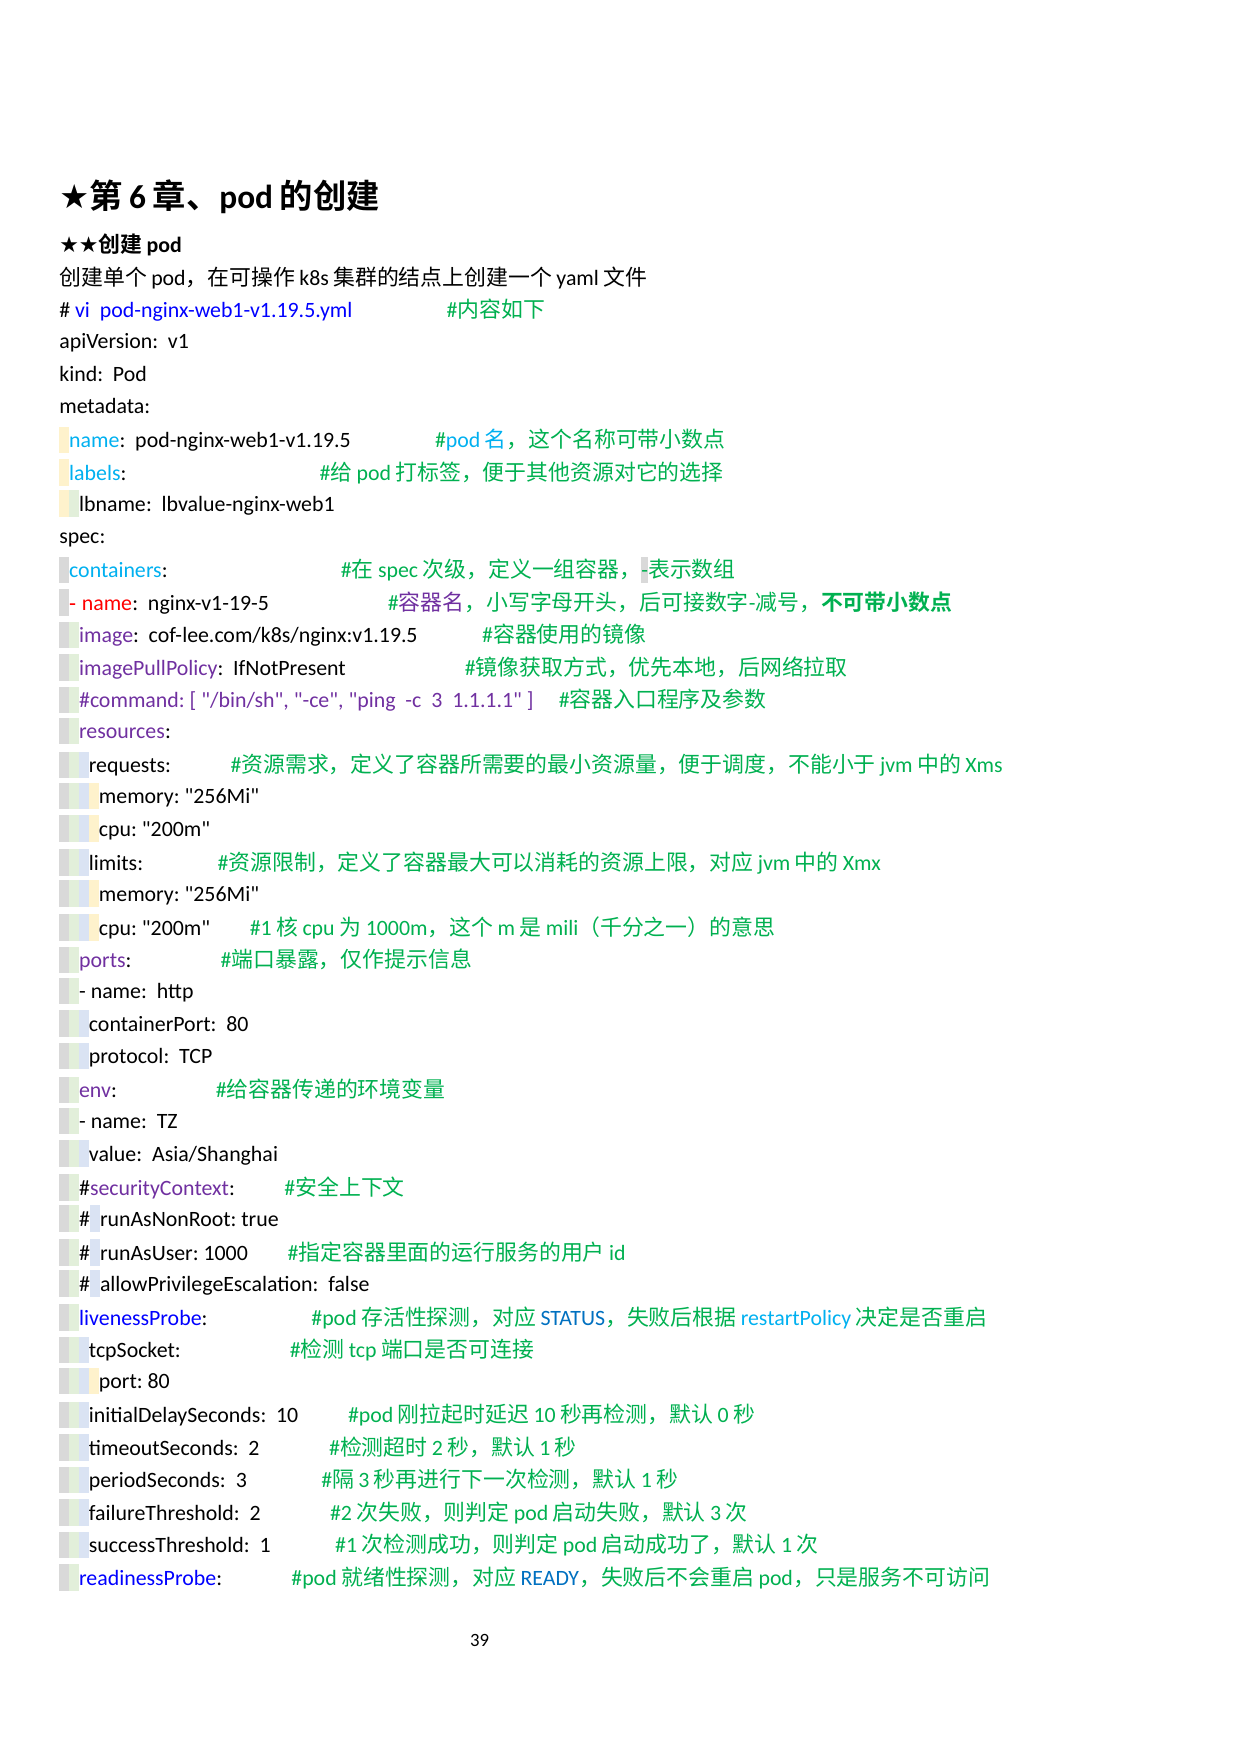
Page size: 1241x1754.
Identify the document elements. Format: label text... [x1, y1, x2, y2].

text tcpSocket: #检测tcp端口是否可连接 [59, 1332, 1181, 1364]
text - name: http [59, 974, 1181, 1007]
text # runAsUser: 1000 #指定容器里面的运行服务的用户id [59, 1234, 1181, 1267]
text image: cof-lee.com/k8s/nginx:v1.19.5 #容器使用的镜像 [59, 617, 1181, 649]
text apiVersion: v1 [59, 324, 1181, 357]
text # vi pod-nginx-web1-v1.19.5.yml #内容如下 [59, 292, 1181, 324]
text - name: TZ [59, 1104, 1181, 1137]
text memory: "256Mi" [59, 877, 1181, 909]
text cpu: "200m" [59, 812, 1181, 844]
text labels: #给pod打标签，便于其他资源对它的选择 [59, 454, 1181, 487]
text livenessProbe: #pod存活性探测，对应STATUS，失败后根据restartPolicy决定是否重启 [59, 1299, 1181, 1332]
text kind: Pod [59, 357, 1181, 389]
text ★★创建pod [59, 227, 1181, 259]
text value: Asia/Shanghai [59, 1137, 1181, 1169]
text #securityContext: #安全上下文 [59, 1169, 1181, 1202]
text spec: [59, 519, 1181, 552]
text requests: #资源需求，定义了容器所需要的最小资源量，便于调度，不能小于jvm中的Xms [59, 747, 1181, 779]
text containerPort: 80 [59, 1007, 1181, 1039]
text # runAsNonRoot: true [59, 1202, 1181, 1234]
text metadata: [59, 389, 1181, 422]
text cpu: "200m" #1核cpu为 1000m，这个m是mili（千分之一）的意思 [59, 909, 1181, 942]
text periodSeconds: 3 #隔3秒再进行下一次检测，默认1秒 [59, 1462, 1181, 1494]
text lbname: lbvalue-nginx-web1 [59, 487, 1181, 519]
text port: 80 [59, 1364, 1181, 1397]
text limits: #资源限制，定义了容器最大可以消耗的资源上限，对应jvm中的Xmx [59, 844, 1181, 877]
text initialDelaySeconds: 10 #pod刚拉起时延迟10秒再检测，默认0秒 [59, 1397, 1181, 1429]
text failureThreshold: 2 #2次失败，则判定pod启动失败，默认3次 [59, 1494, 1181, 1527]
text # allowPrivilegeEscalation: false [59, 1267, 1181, 1299]
text #command: [ "/bin/sh", "-ce", "ping -c 3 1.1.1.1" ] #容器入口程序及参数 [59, 682, 1181, 714]
text ★第6章、pod的创建 [59, 162, 1181, 227]
text - name: nginx-v1-19-5 #容器名，小写字母开头，后可接数字-减号，不可带小数点 [59, 584, 1181, 617]
text imagePullPolicy: IfNotPresent #镜像获取方式，优先本地，后网络拉取 [59, 649, 1181, 682]
text env: #给容器传递的环境变量 [59, 1072, 1181, 1104]
text protocol: TCP [59, 1039, 1181, 1072]
text timeoutSeconds: 2 #检测超时2秒，默认1秒 [59, 1429, 1181, 1462]
text ports: #端口暴露，仅作提示信息 [59, 942, 1181, 974]
text 创建单个pod，在可操作k8s集群的结点上创建一个yaml文件 [59, 259, 1181, 292]
text readinessProbe: #pod就绪性探测，对应READY，失败后不会重启pod，只是服务不可访问 [59, 1559, 1181, 1592]
text resources: [59, 714, 1181, 747]
text name: pod-nginx-web1-v1.19.5 #pod名，这个名称可带小数点 [59, 422, 1181, 454]
text successThreshold: 1 #1次检测成功，则判定pod启动成功了，默认1次 [59, 1527, 1181, 1559]
text memory: "256Mi" [59, 779, 1181, 812]
text containers: #在spec次级，定义一组容器，-表示数组 [59, 552, 1181, 584]
